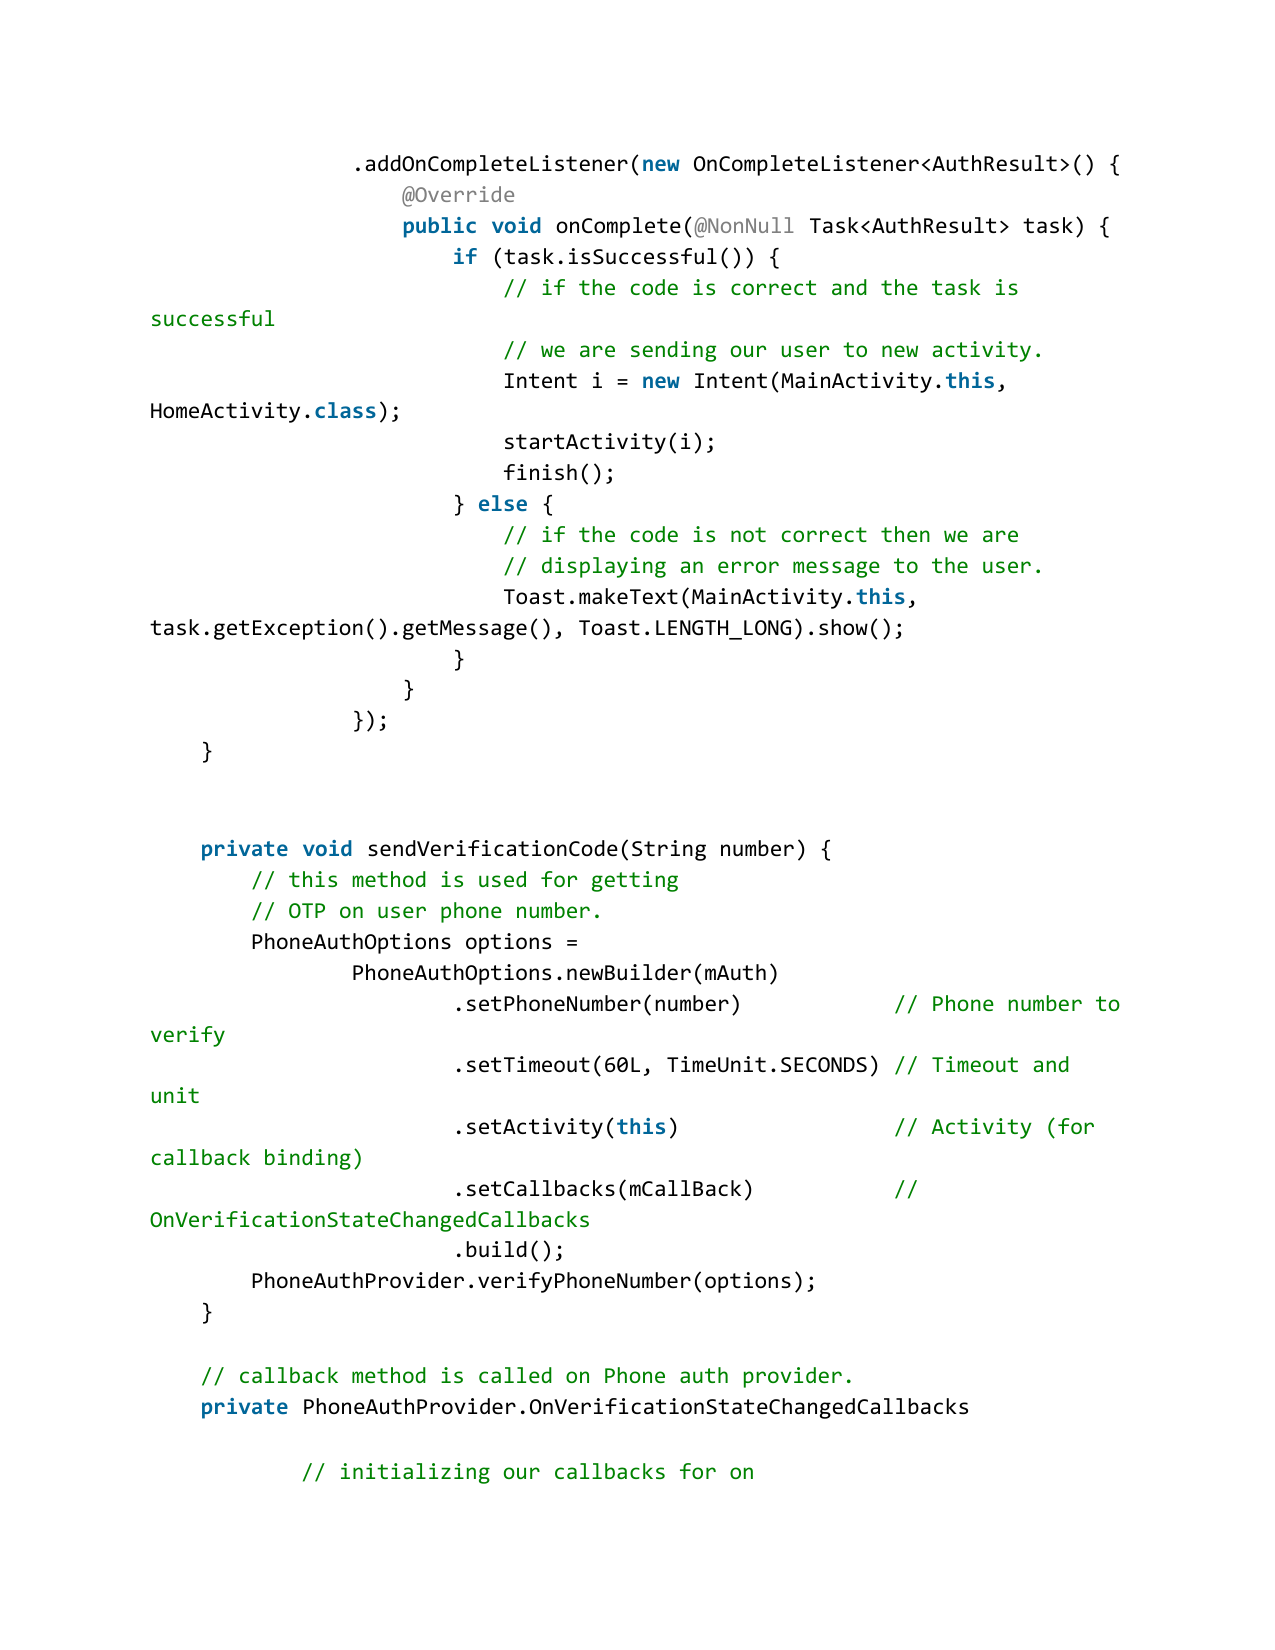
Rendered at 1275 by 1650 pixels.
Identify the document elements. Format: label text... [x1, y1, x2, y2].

text // initializing our callbacks for on [150, 1459, 1125, 1486]
text .addOnCompleteListener(new OnCompleteListener<AuthResult>() { [150, 150, 1125, 177]
text if (task.isSuccessful()) { [150, 243, 1125, 270]
text // this method is used for getting [150, 867, 1125, 894]
text PhoneAuthOptions options = [150, 928, 1125, 955]
text @Override [150, 181, 1125, 208]
text PhoneAuthProvider.verifyPhoneNumber(options); [150, 1268, 1125, 1294]
text // callback method is called on Phone auth provider. [150, 1363, 1125, 1390]
text .setCallbacks(mCallBack) // OnVerificationStateChangedCallbacks [150, 1175, 1125, 1233]
text .setTimeout(60L, TimeUnit.SECONDS) // Timeout and unit [150, 1052, 1125, 1109]
text }); [150, 707, 1125, 733]
text // if the code is not correct then we are [150, 522, 1125, 548]
text } [150, 1298, 1125, 1325]
text // we are sending our user to new activity. [150, 336, 1125, 363]
text .setActivity(this) // Activity (for callback binding) [150, 1113, 1125, 1171]
text } [150, 676, 1125, 703]
text .build(); [150, 1237, 1125, 1264]
text } [150, 645, 1125, 672]
text finish(); [150, 459, 1125, 486]
text Intent i = new Intent(MainActivity.this, HomeActivity.class); [150, 367, 1125, 425]
text // OTP on user phone number. [150, 898, 1125, 924]
text } [150, 737, 1125, 764]
text // if the code is correct and the task is successful [150, 274, 1125, 332]
text // displaying an error message to the user. [150, 552, 1125, 579]
text private void sendVerificationCode(String number) { [150, 836, 1125, 862]
text private PhoneAuthProvider.OnVerificationStateChangedCallbacks [150, 1394, 1125, 1421]
text PhoneAuthOptions.newBuilder(mAuth) [150, 959, 1125, 986]
text public void onComplete(@NonNull Task<AuthResult> task) { [150, 212, 1125, 239]
text startActivity(i); [150, 429, 1125, 456]
text } else { [150, 490, 1125, 517]
text .setPhoneNumber(number) // Phone number to verify [150, 990, 1125, 1048]
text Toast.makeText(MainActivity.this, task.getException().getMessage(), Toast.LENGTH_LONG).show(); [150, 583, 1125, 641]
